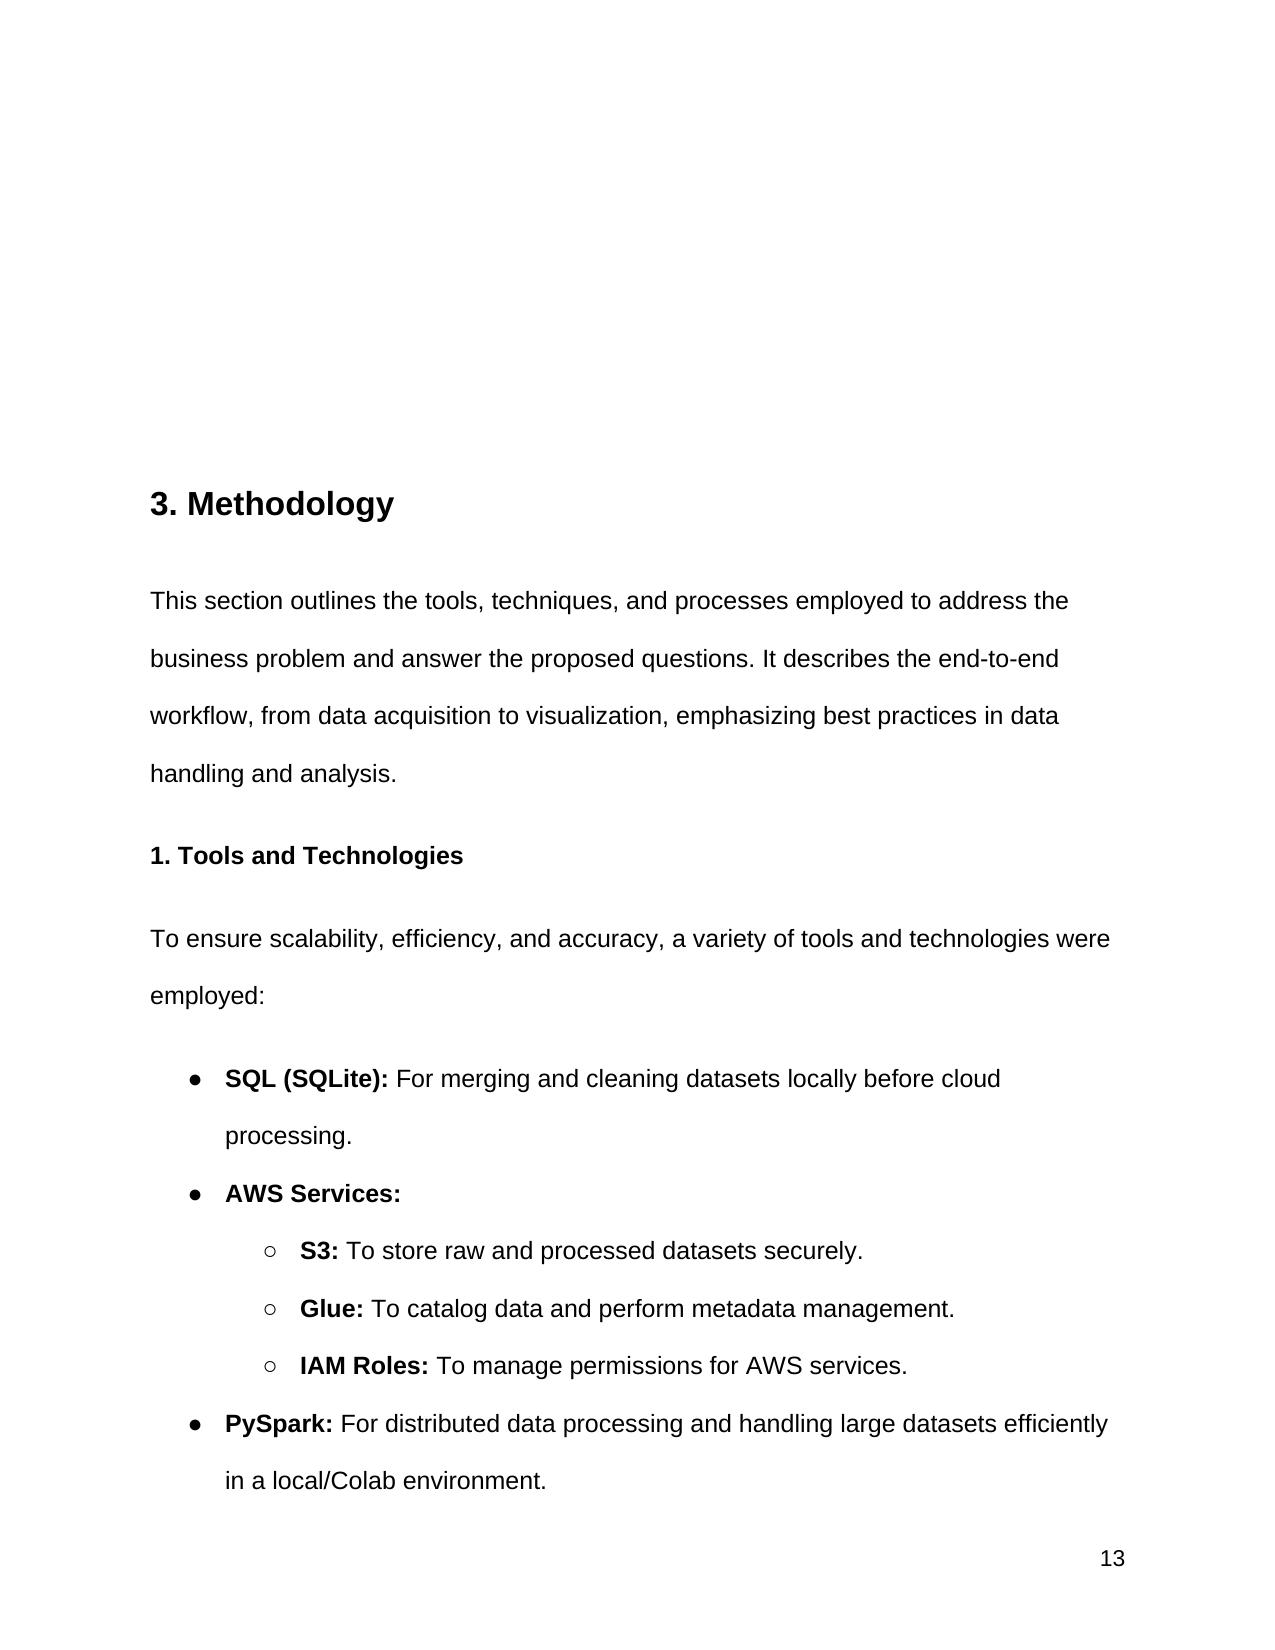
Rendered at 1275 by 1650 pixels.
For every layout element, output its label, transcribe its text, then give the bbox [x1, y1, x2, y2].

list IAM Roles: To manage permissions for AWS services. [262, 1351, 1125, 1380]
list SQL (SQLite): For merging and cleaning datasets locally before cloud processing. [187, 1063, 1125, 1150]
subtitle 3. Methodology [150, 484, 1125, 523]
list Glue: To catalog data and perform metadata management. [262, 1293, 1125, 1322]
list PySpark: For distributed data processing and handling large datasets efficiently in a local/Colab environment. [187, 1408, 1125, 1495]
subtitle 1. Tools and Technologies [150, 841, 1125, 870]
text To ensure scalability, efficiency, and accuracy, a variety of tools and technologies were employed: [150, 923, 1125, 1010]
list S3: To store raw and processed datasets securely. [262, 1236, 1125, 1265]
text This section outlines the tools, techniques, and processes employed to address the business problem and answer the proposed questions. It describes the end-to-end workflow, from data acquisition to visualization, emphasizing best practices in data handling and analysis. [150, 586, 1125, 787]
list AWS Services: [187, 1178, 1125, 1207]
